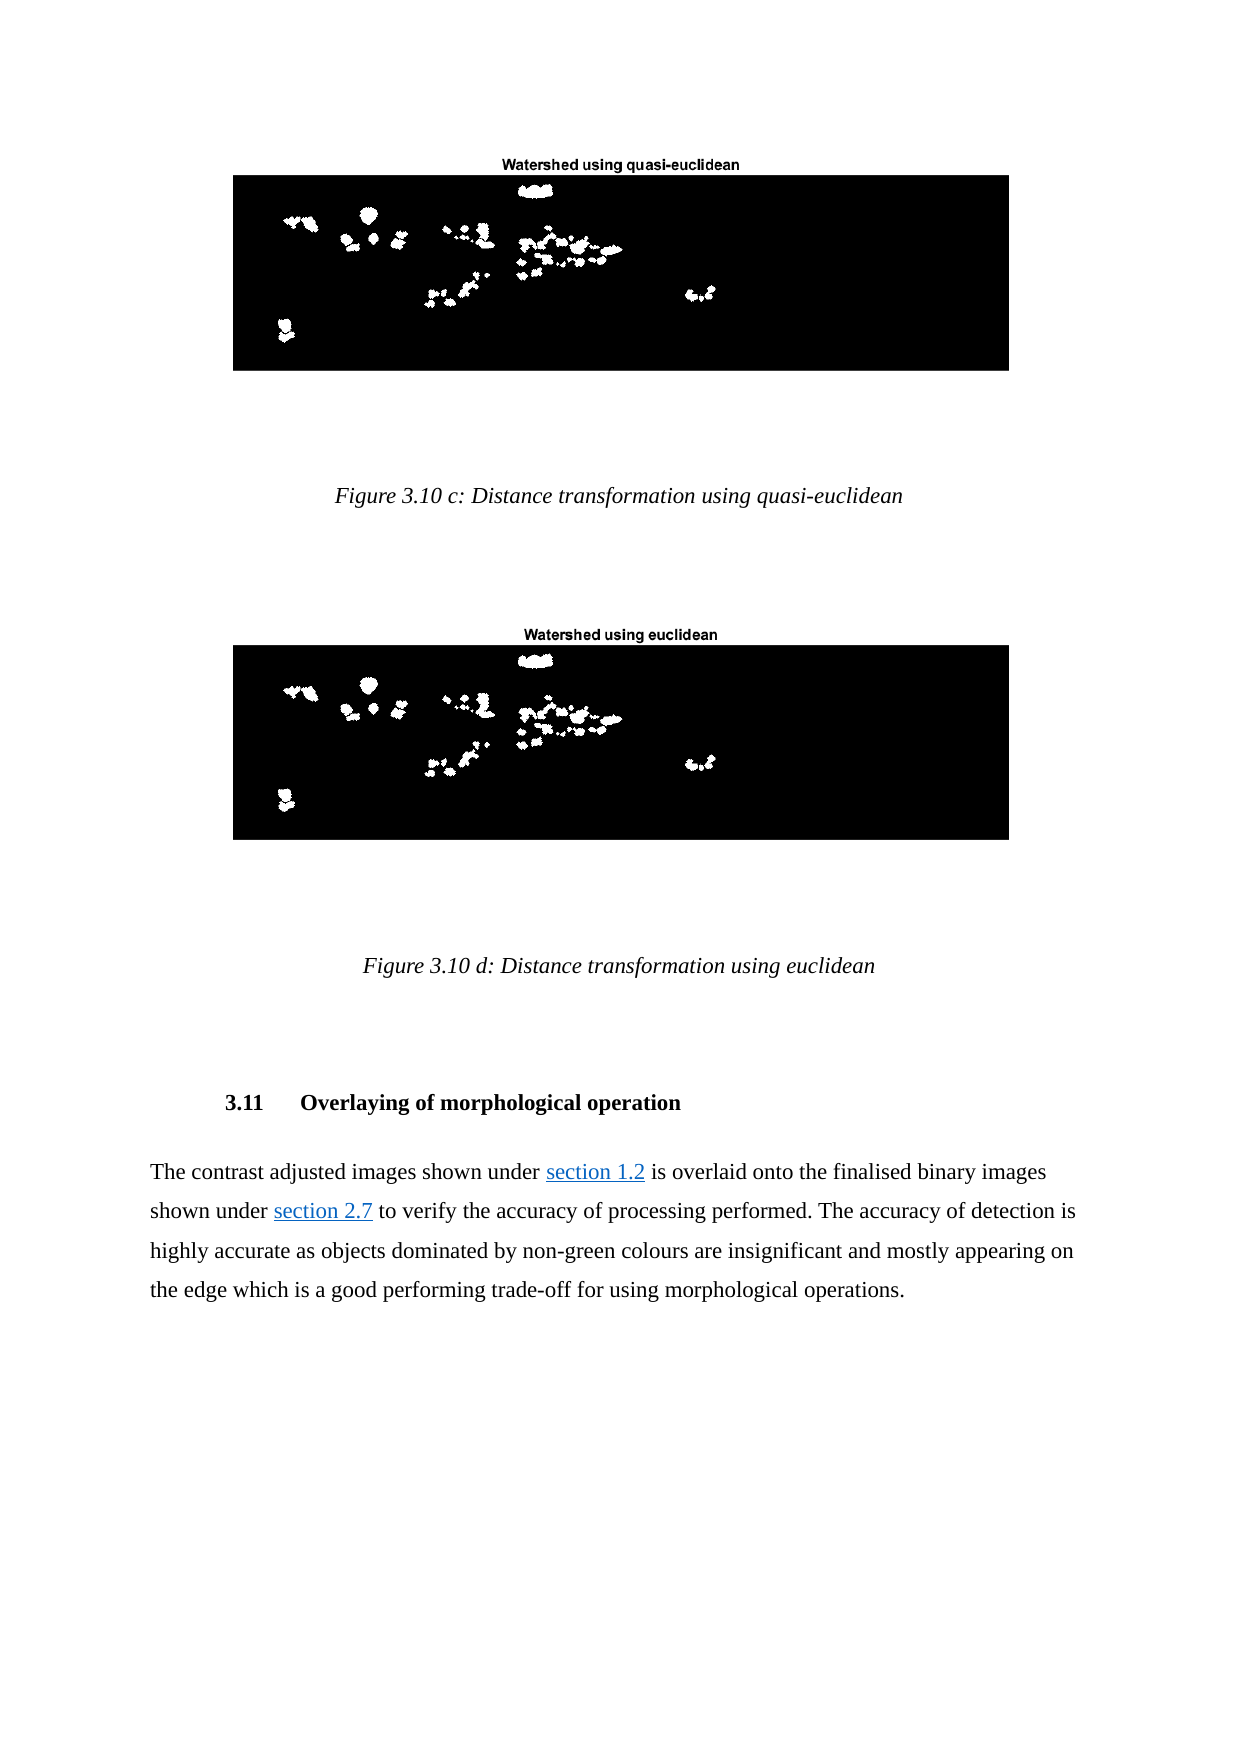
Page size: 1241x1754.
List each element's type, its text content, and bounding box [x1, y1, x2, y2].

list Overlaying of morphological operation [225, 1089, 1090, 1116]
text Figure 3.10 d: Distance transformation using euclidean [150, 952, 1090, 978]
text Figure 3.10 c: Distance transformation using quasi-euclidean [150, 482, 1090, 509]
picture [150, 150, 1091, 440]
picture [150, 619, 1091, 909]
text The contrast adjusted images shown under section 1.2 is overlaid onto the finalised binary images shown under section 2.7 to verify the accuracy of processing performed. The accuracy of detection is highly accurate as objects dominated by non-green colours are insignificant and mostly appearing on the edge which is a good performing trade-off for using morphological operations. [150, 1158, 1090, 1303]
